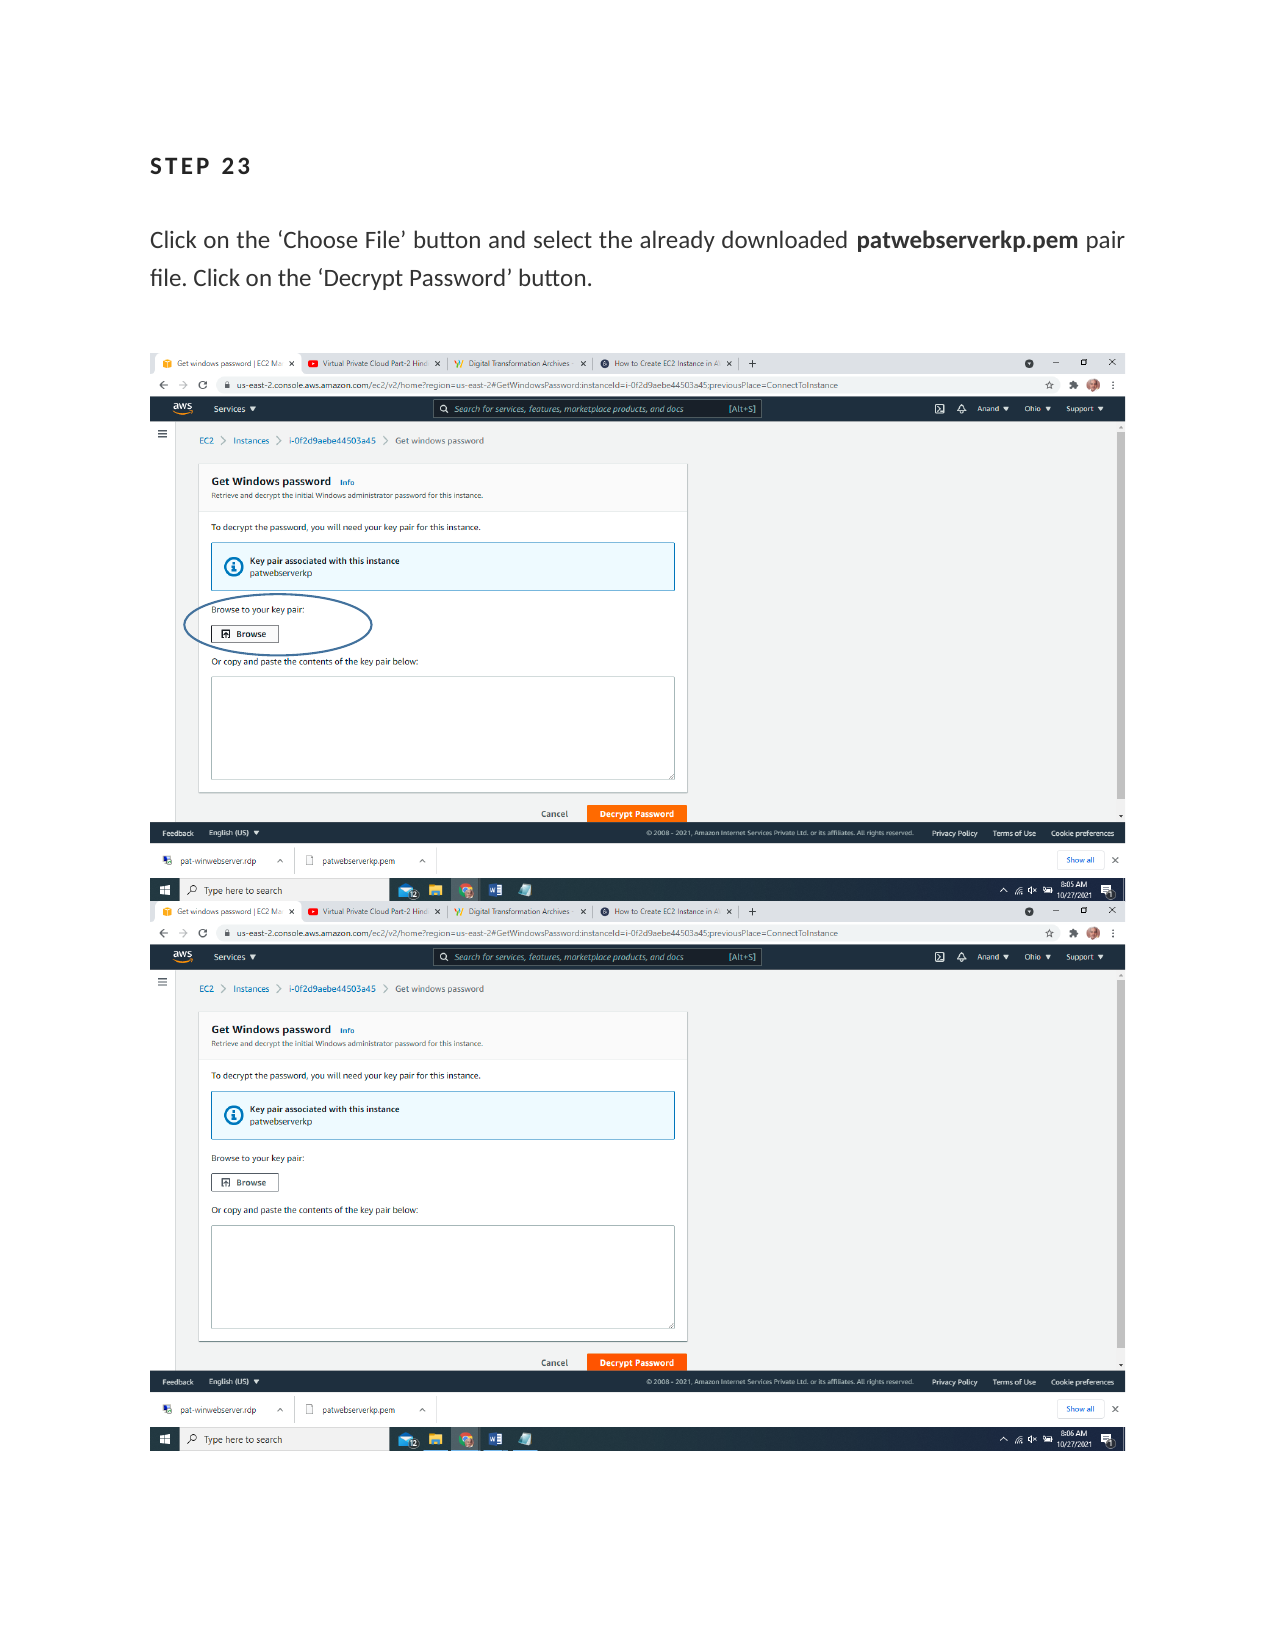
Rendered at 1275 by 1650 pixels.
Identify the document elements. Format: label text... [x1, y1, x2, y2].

picture [150, 353, 1125, 1451]
text Click on the ‘Choose File’ button and select the already downloaded patwebserverkp.pem pair file. Click on the ‘Decrypt Password’ button. [150, 217, 1125, 292]
text STEP 23 [150, 150, 1125, 181]
